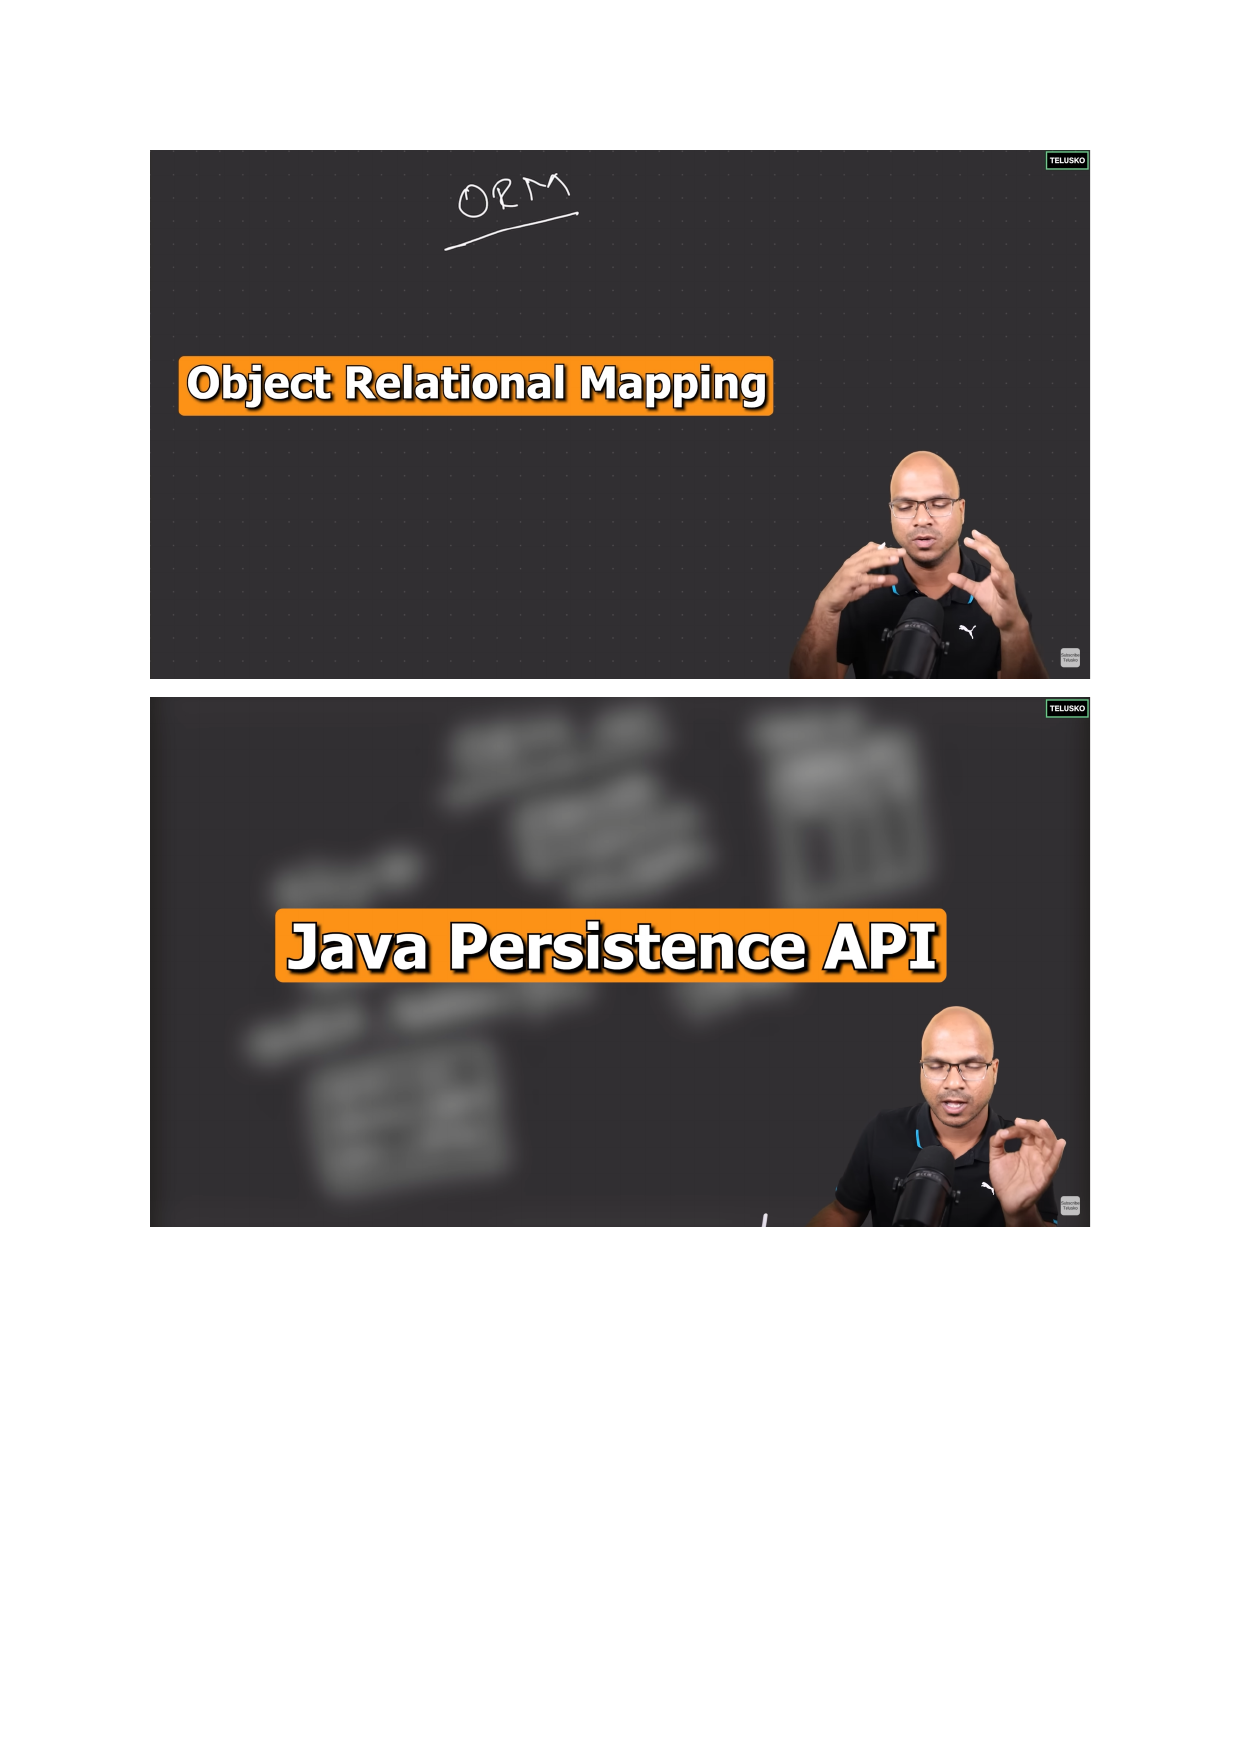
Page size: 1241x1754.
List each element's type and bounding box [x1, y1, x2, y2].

picture [150, 150, 1091, 679]
picture [150, 697, 1091, 1227]
